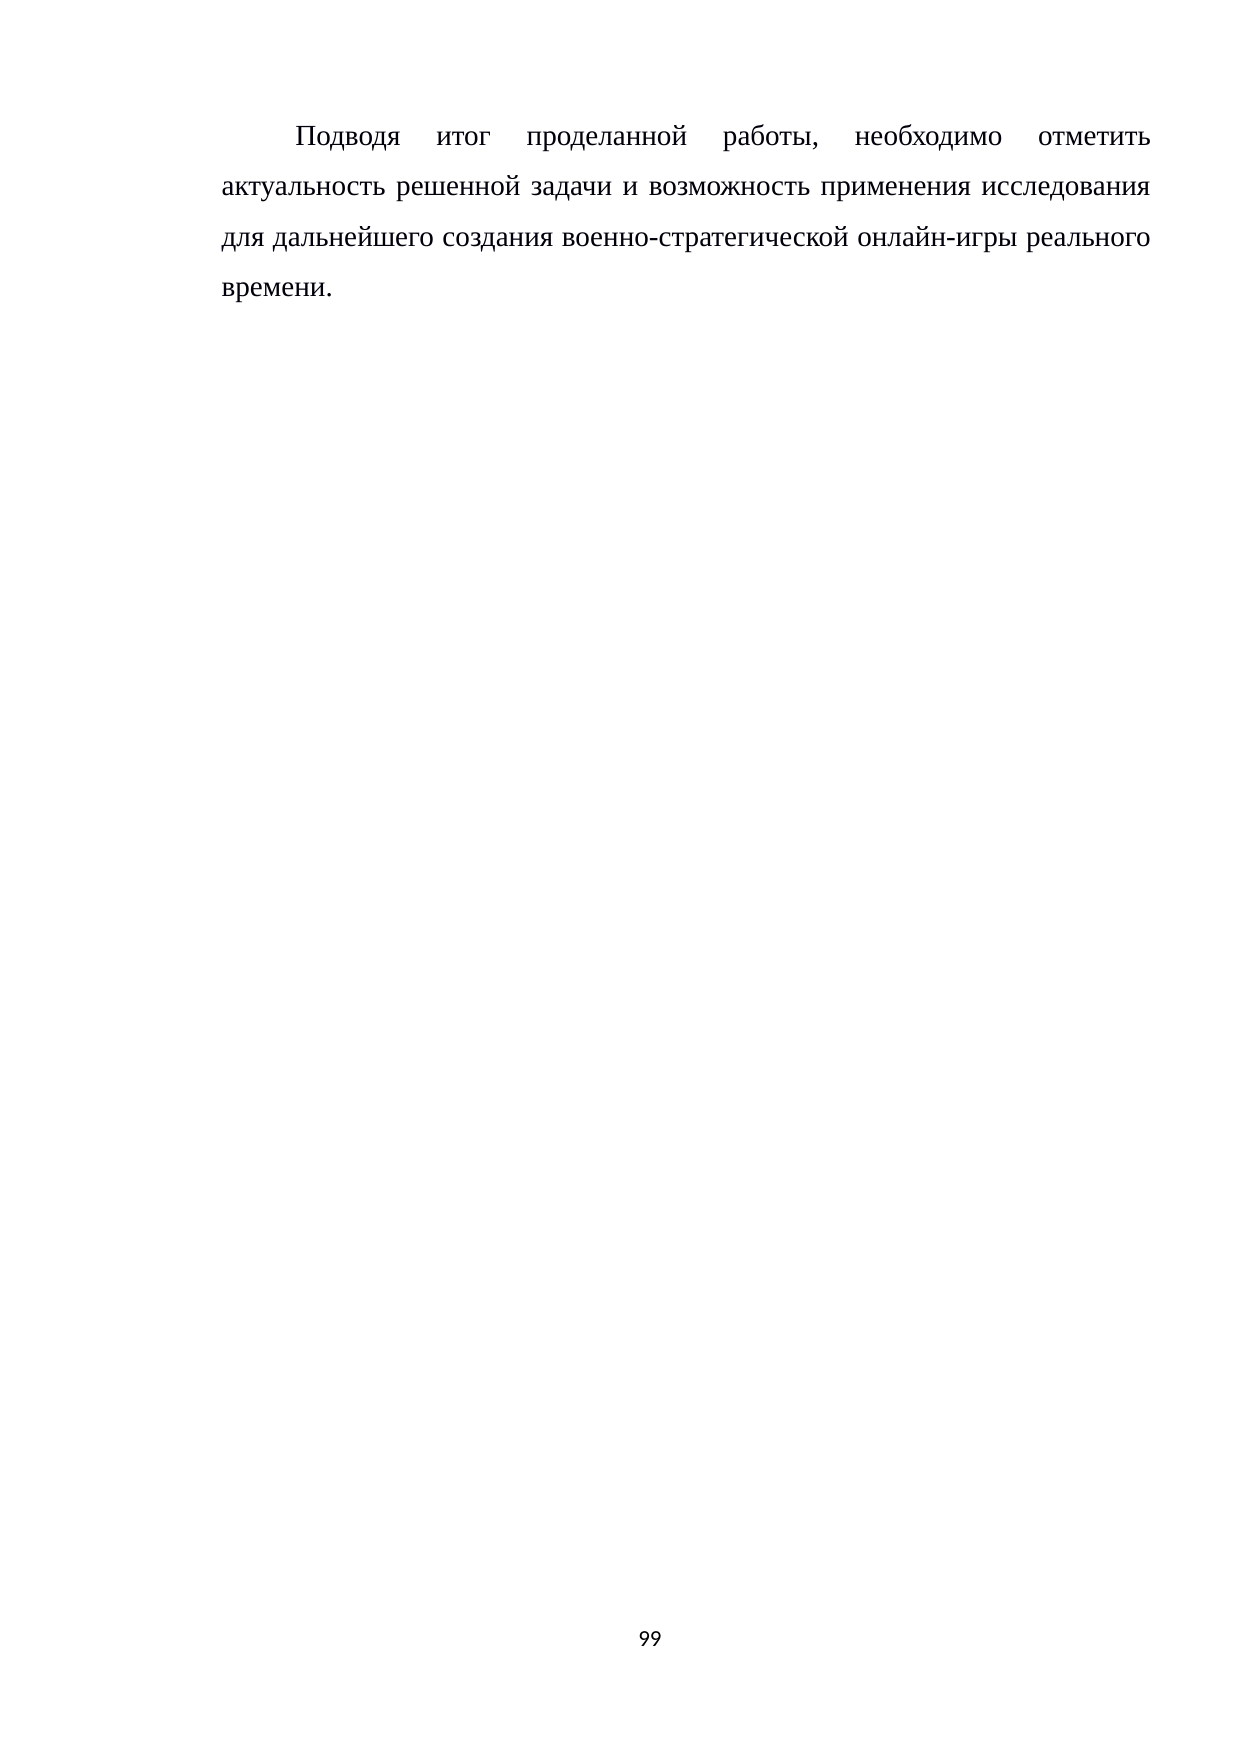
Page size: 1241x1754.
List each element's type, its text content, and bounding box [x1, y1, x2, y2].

text Подводя итог проделанной работы, необходимо отметить актуальность решенной задачи и возможность применения исследования для дальнейшего создания военно-стратегической онлайн-игры реального времени. [221, 118, 1152, 303]
